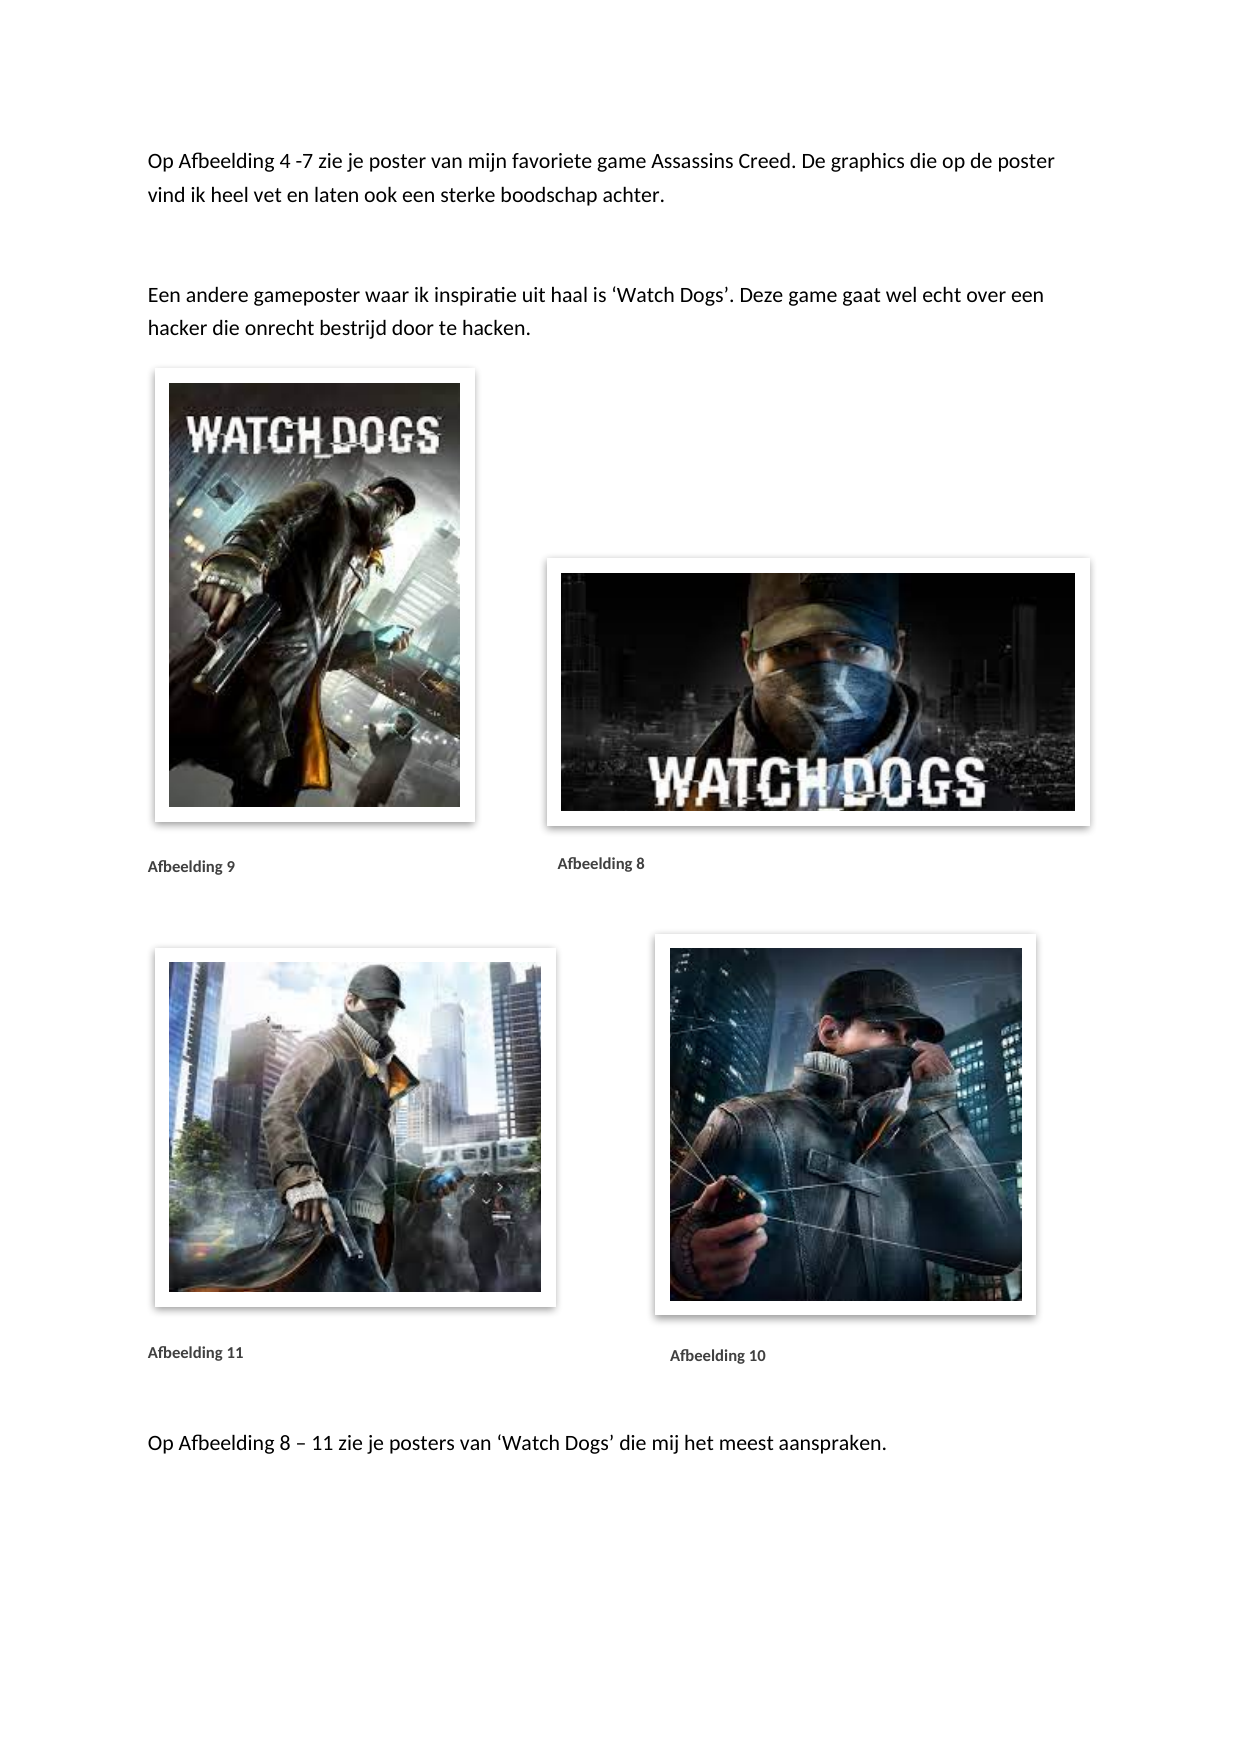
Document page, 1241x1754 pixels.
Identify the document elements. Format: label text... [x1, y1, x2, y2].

text Op Afbeelding 4 -7 zie je poster van mijn favoriete game Assassins Creed. De graphics die op de poster vind ik heel vet en laten ook een sterke boodschap achter. [148, 148, 1093, 208]
text Een andere gameposter waar ik inspiratie uit haal is ‘Watch Dogs’. Deze game gaat wel echt over een hacker die onrecht bestrijd door te hacken. [148, 281, 1093, 341]
picture [670, 948, 1022, 1301]
text Op Afbeelding 8 – 11 zie je posters van ‘Watch Dogs’ die mij het meest aanspraken. [148, 1429, 1093, 1456]
picture [169, 962, 541, 1292]
picture [561, 573, 1075, 811]
picture [169, 383, 460, 807]
